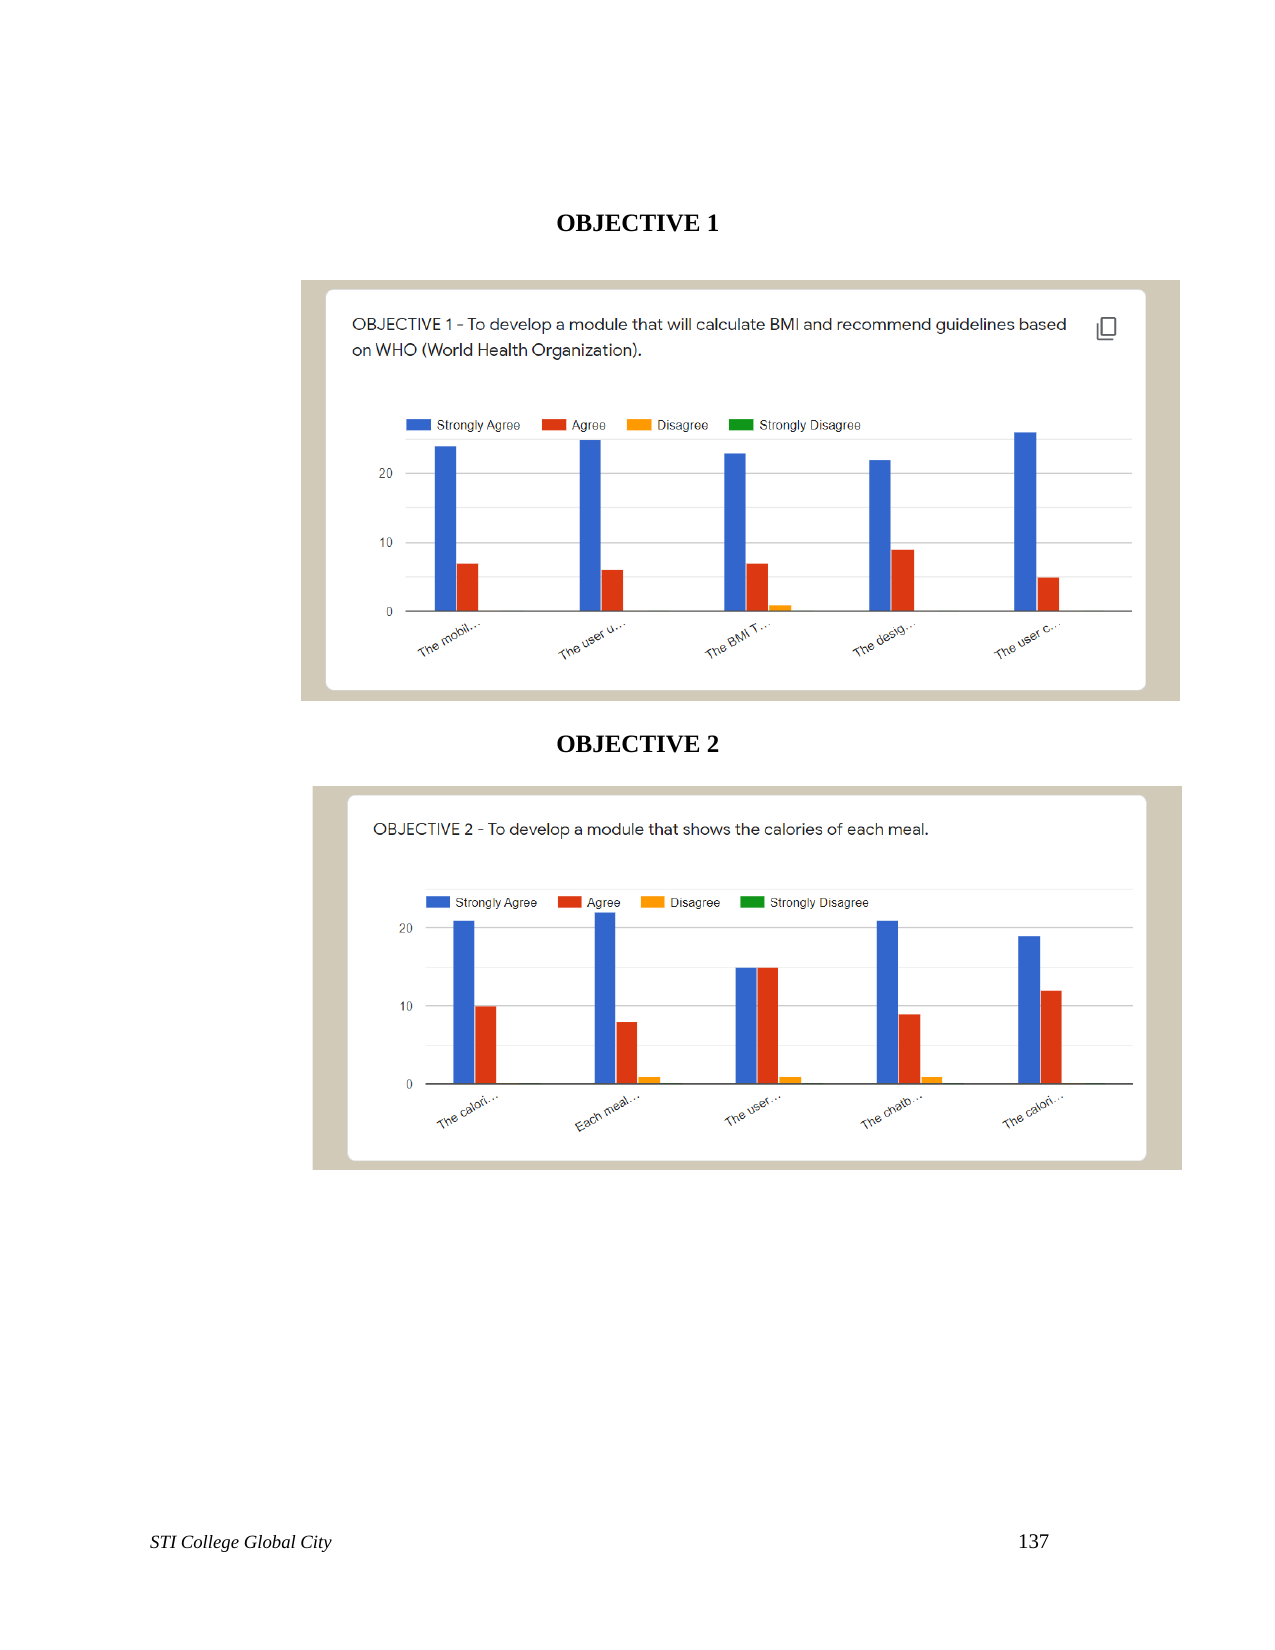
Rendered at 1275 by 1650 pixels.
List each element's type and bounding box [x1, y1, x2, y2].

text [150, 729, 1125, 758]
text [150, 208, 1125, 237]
picture [312, 786, 1182, 1170]
picture [301, 280, 1180, 701]
